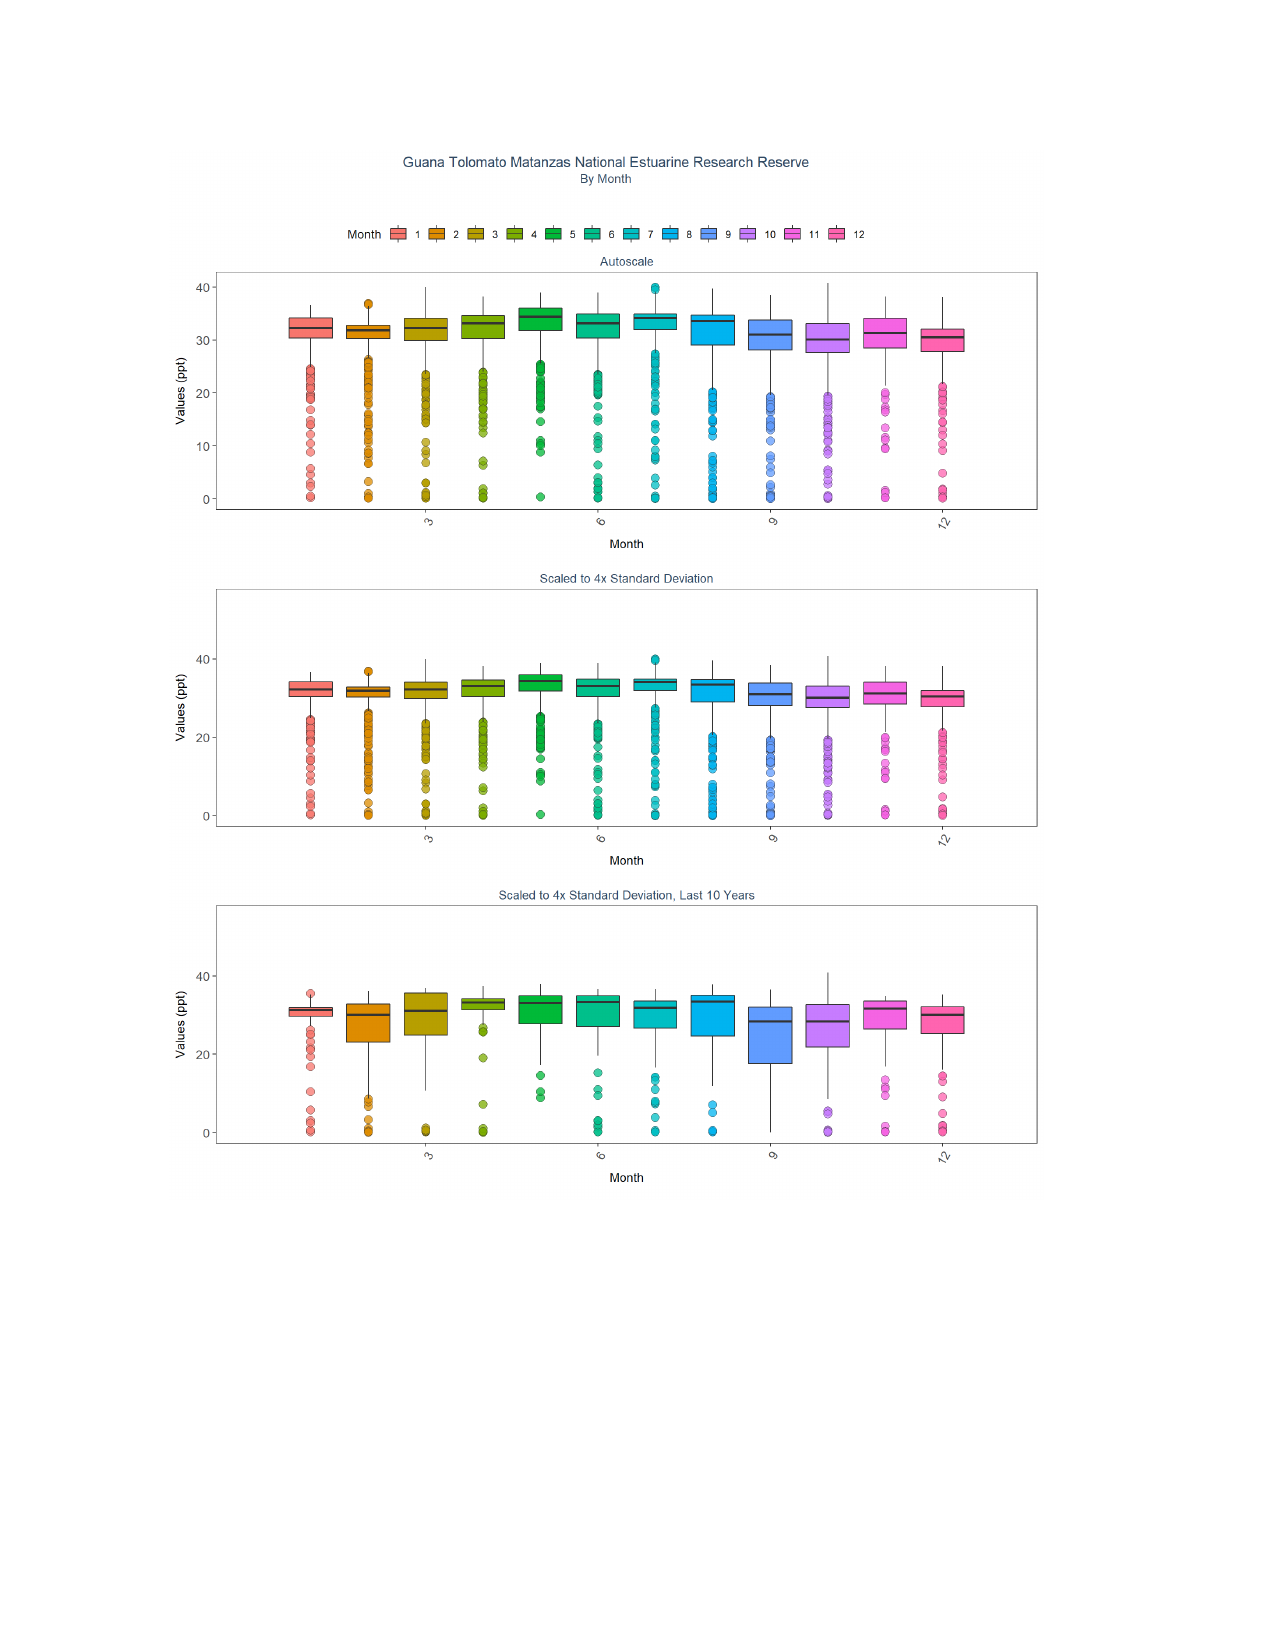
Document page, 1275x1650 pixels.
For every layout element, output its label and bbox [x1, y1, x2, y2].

picture [168, 150, 1044, 1200]
